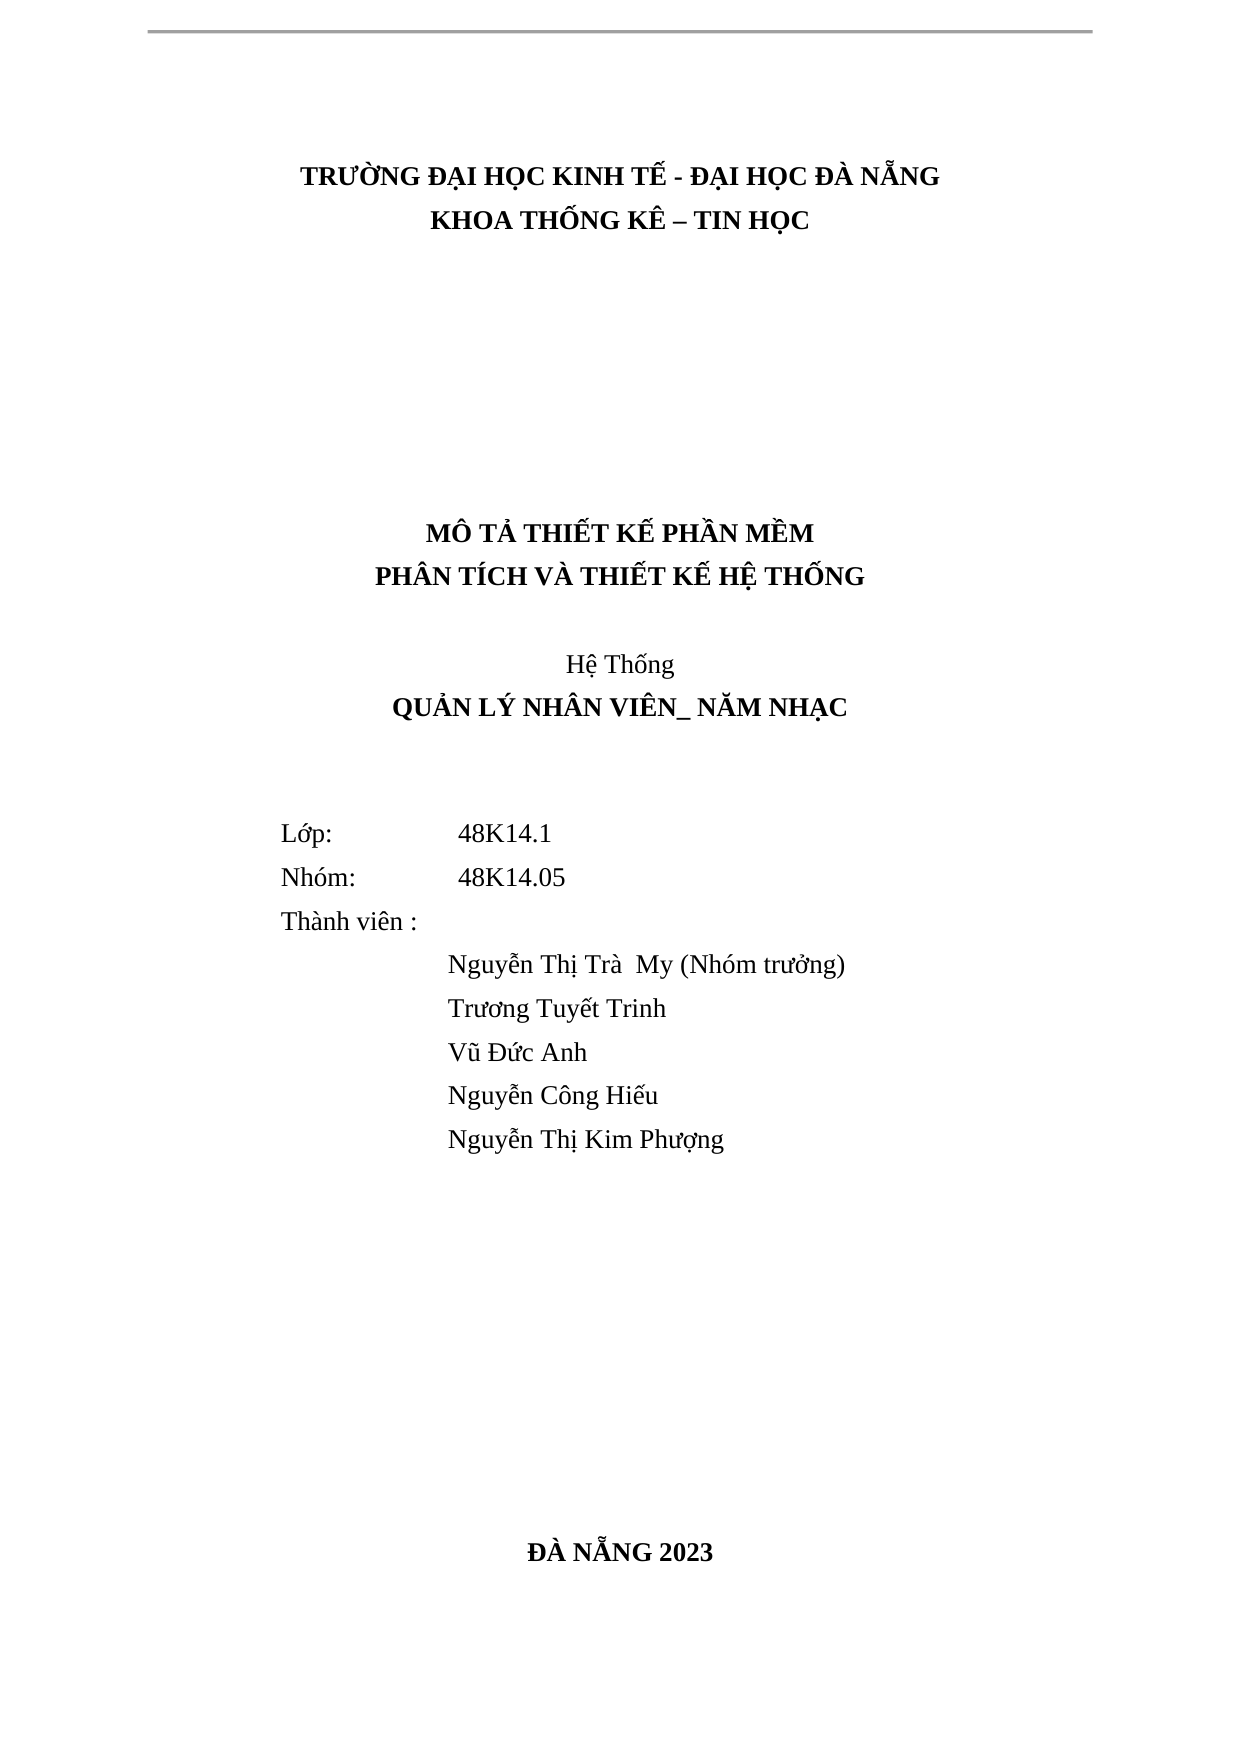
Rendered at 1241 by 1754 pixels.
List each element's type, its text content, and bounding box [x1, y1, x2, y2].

text MÔ TẢ THIẾT KẾ PHẦN MỀM [148, 517, 1092, 548]
text Nguyễn Công Hiếu [448, 1079, 1092, 1111]
text PHÂN TÍCH VÀ THIẾT KẾ HỆ THỐNG [148, 561, 1092, 592]
text Lớp: 48K14.1 [281, 818, 1092, 849]
text KHOA THỐNG KÊ – TIN HỌC [148, 204, 1092, 235]
text Trương Tuyết Trinh [448, 992, 1092, 1023]
text Hệ Thống [148, 648, 1092, 679]
text QUẢN LÝ NHÂN VIÊN_ NĂM NHẠC [148, 691, 1092, 723]
text Vũ Đức Anh [448, 1036, 1092, 1067]
text TRƯỜNG ĐẠI HỌC KINH TẾ - ĐẠI HỌC ĐÀ NẴNG [148, 160, 1092, 191]
text Nhóm: 48K14.05 [281, 861, 1092, 892]
text Nguyễn Thị Kim Phượng [448, 1123, 1092, 1154]
text ĐÀ NẴNG 2023 [148, 1536, 1092, 1567]
text Thành viên : [281, 905, 1092, 936]
text Nguyễn Thị Trà My (Nhóm trưởng) [448, 948, 1092, 980]
